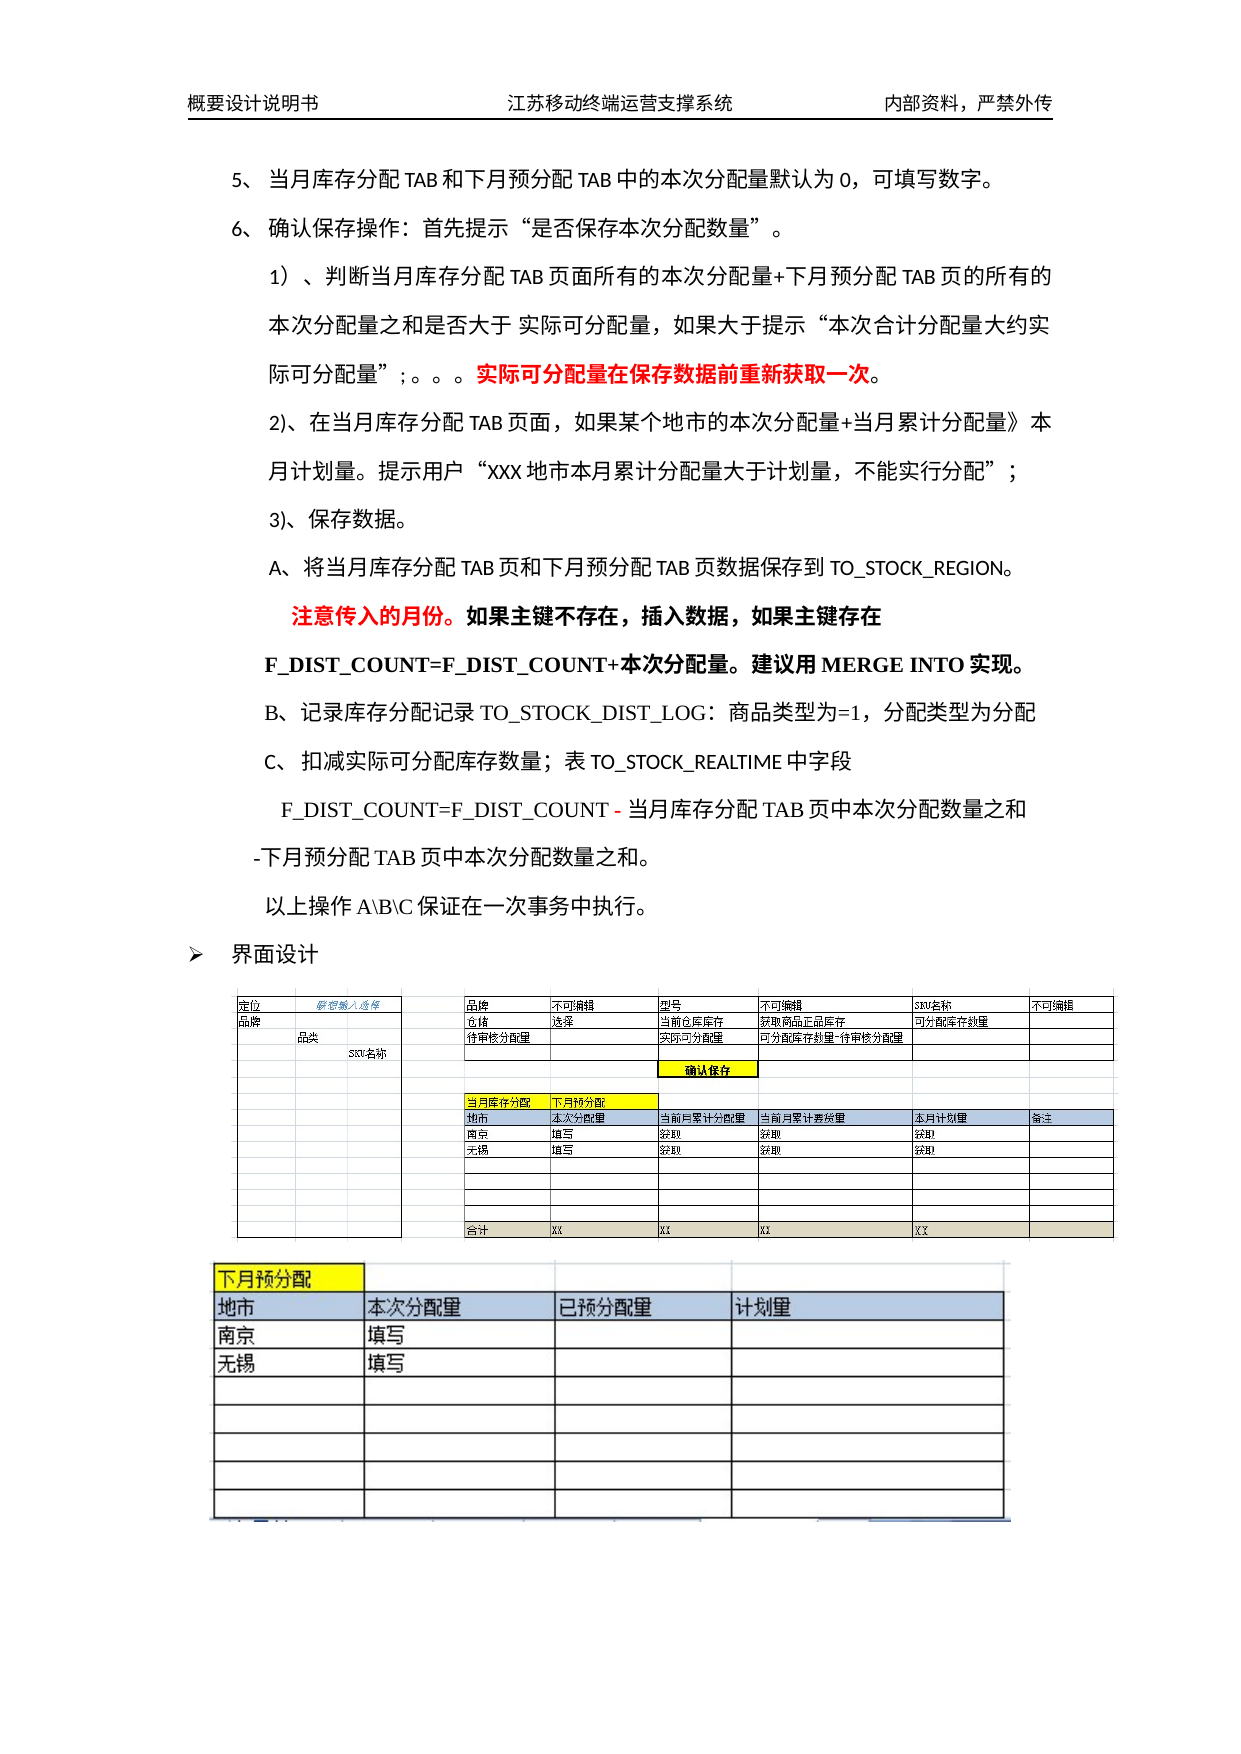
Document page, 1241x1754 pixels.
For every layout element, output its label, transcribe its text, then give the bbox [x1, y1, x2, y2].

list A、将当月库存分配TAB页和下月预分配TAB页数据保存到TO_STOCK_REGION。 [269, 550, 1053, 582]
picture [231, 988, 1119, 1242]
list 确认保存操作：首先提示“是否保存本次分配数量”。 [231, 210, 1053, 243]
text 注意传入的月份。如果主键不存在，插入数据，如果主键存在 [187, 598, 1053, 631]
list 1）、判断当月库存分配TAB页面所有的本次分配量+下月预分配TAB页的所有的本次分配量之和是否大于 实际可分配量，如果大于提示“本次合计分配量大约实际可分配量”; 。。。实际可分配量在保存数据前重新获取一次。 [269, 259, 1053, 389]
text 以上操作A\B\C保证在一次事务中执行。 [187, 888, 1053, 921]
text B、记录库存分配记录TO_STOCK_DIST_LOG：商品类型为=1，分配类型为分配 [187, 695, 1053, 727]
text F_DIST_COUNT=F_DIST_COUNT+本次分配量。建议用MERGE INTO实现。 [187, 647, 1053, 679]
picture [209, 1260, 1011, 1522]
text F_DIST_COUNT=F_DIST_COUNT - 当月库存分配TAB页中本次分配数量之和 [187, 792, 1053, 824]
text -下月预分配TAB页中本次分配数量之和。 [187, 840, 1053, 872]
list 界面设计 [187, 937, 1053, 969]
list 3)、保存数据。 [269, 502, 1053, 534]
list 当月库存分配TAB和下月预分配TAB 中的本次分配量默认为0，可填写数字。 [231, 162, 1053, 194]
list 扣减实际可分配库存数量；表TO_STOCK_REALTIME中字段 [264, 743, 1053, 776]
list 2)、在当月库存分配TAB页面，如果某个地市的本次分配量+当月累计分配量》本月计划量。提示用户“XXX地市本月累计分配量大于计划量，不能实行分配”； [269, 404, 1053, 486]
